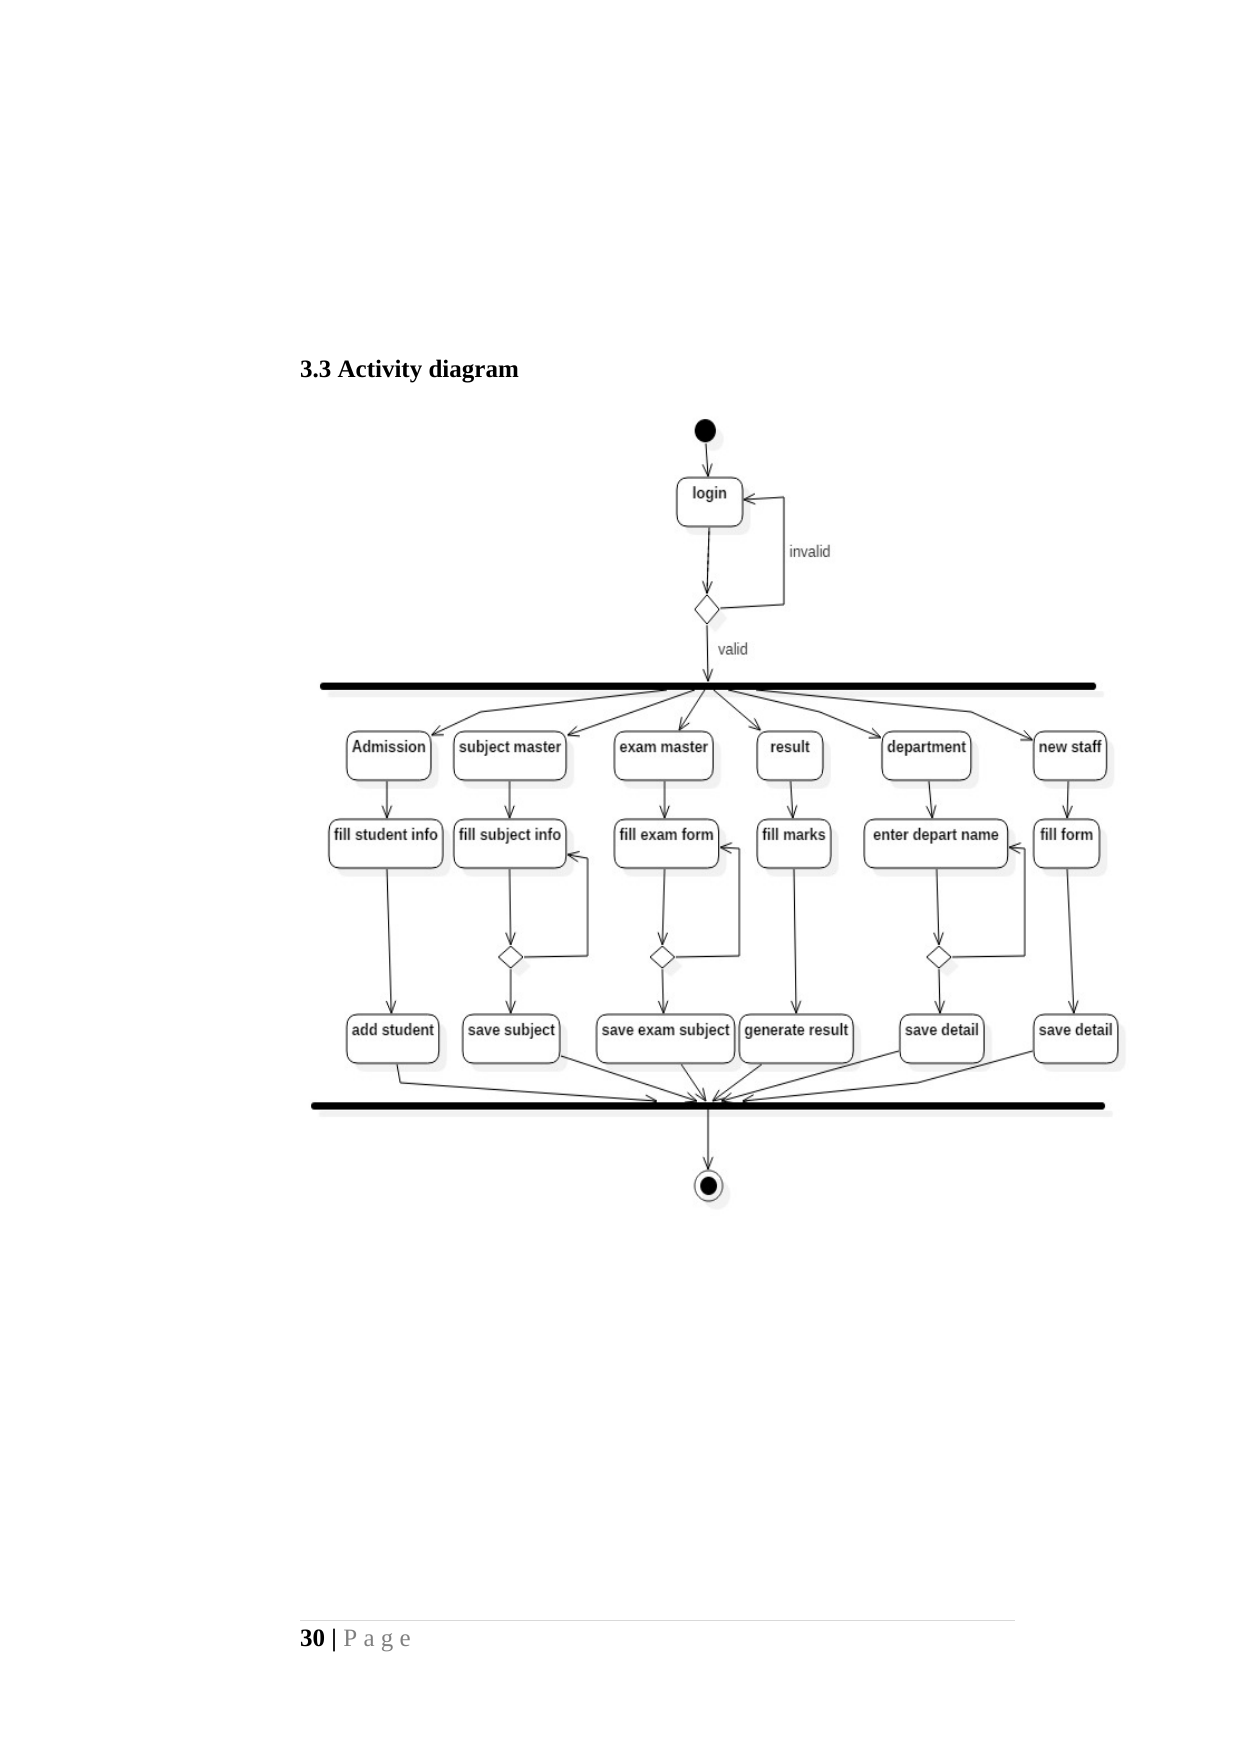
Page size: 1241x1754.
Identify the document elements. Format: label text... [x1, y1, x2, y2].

picture [300, 407, 1162, 1250]
text 3.3 Activity diagram [300, 354, 1015, 383]
